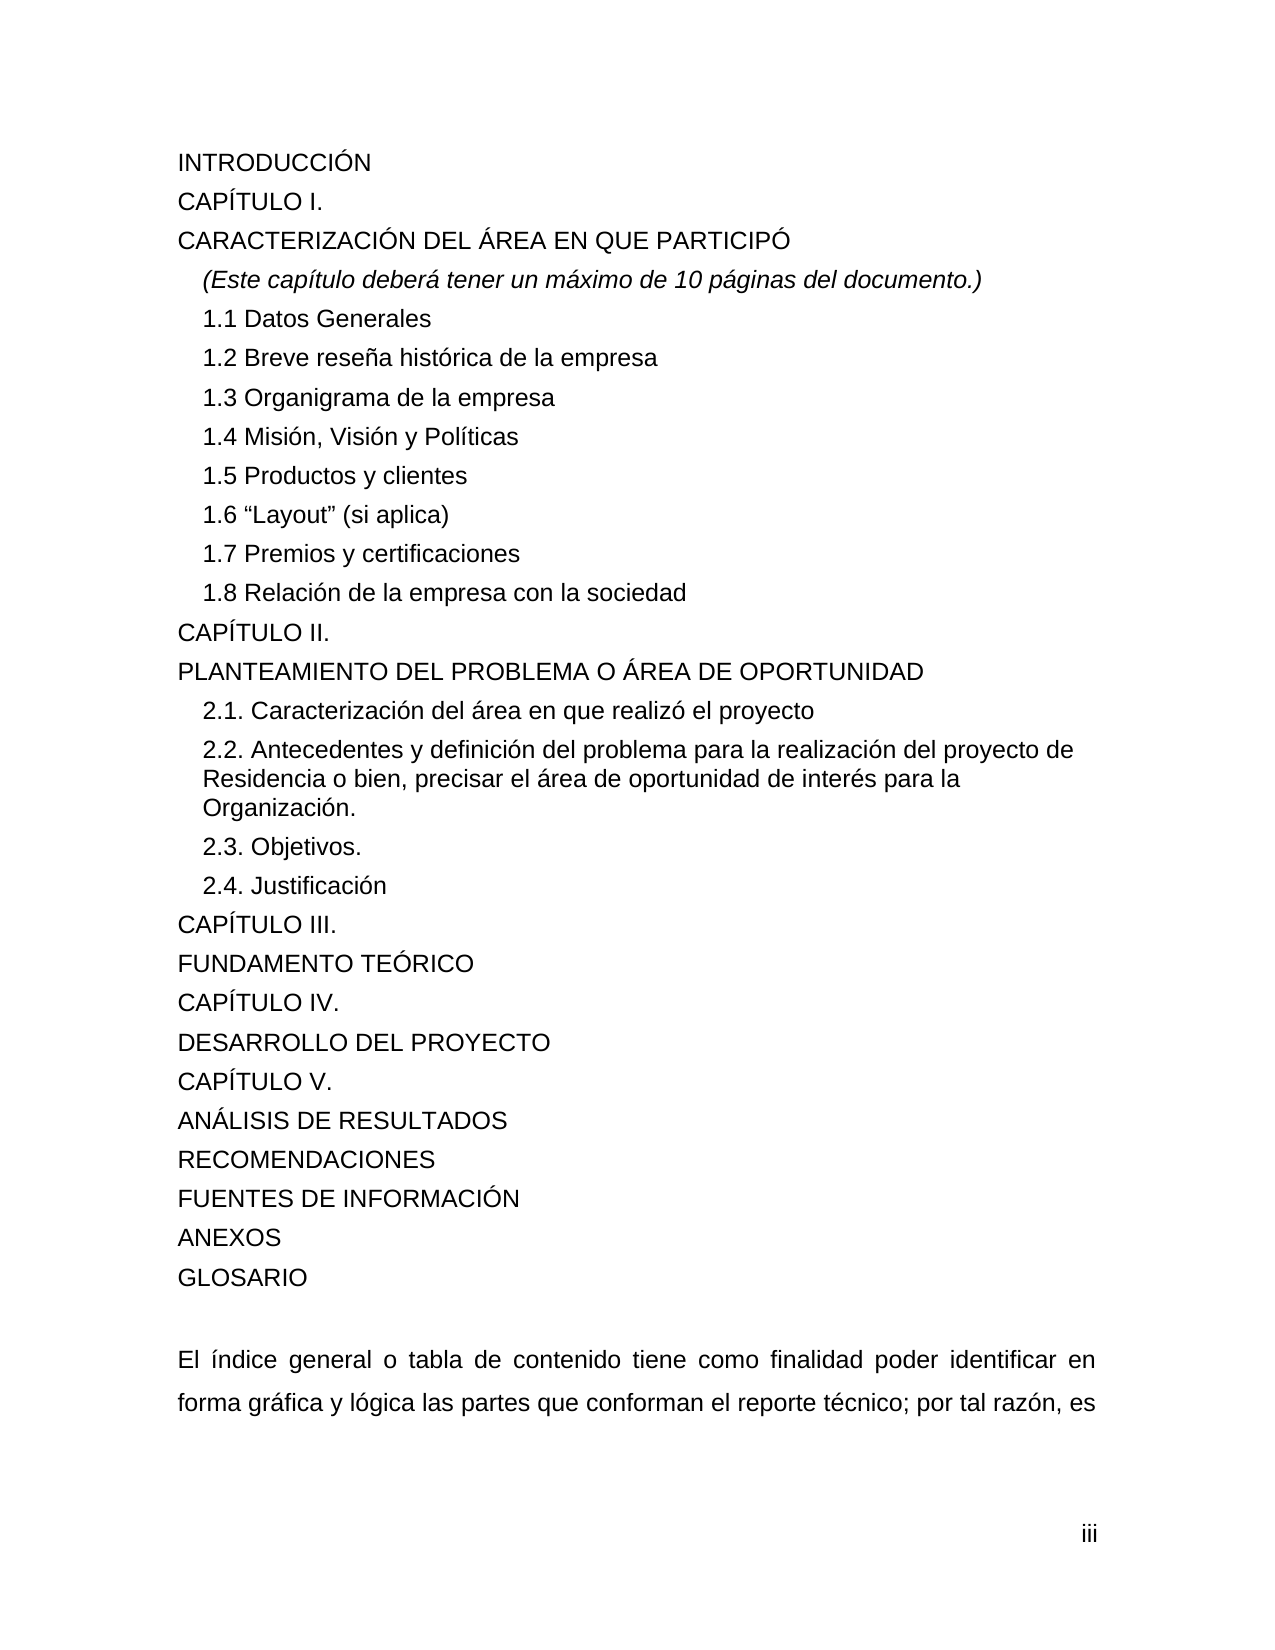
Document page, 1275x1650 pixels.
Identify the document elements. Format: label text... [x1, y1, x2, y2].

text FUENTES DE INFORMACIÓN 13 [177, 1184, 1098, 1213]
text GLOSARIO 16 [177, 1263, 1098, 1291]
text 1.3 Organigrama de la empresa 2 [202, 383, 1098, 411]
text CAPÍTULO I. 2 [177, 187, 1098, 216]
text 1.7 Premios y certificaciones 2 [202, 539, 1098, 568]
text CAPÍTULO II. 3 [177, 618, 1098, 646]
text 1.1 Datos Generales 2 [202, 304, 1098, 333]
text 1.5 Productos y clientes 2 [202, 461, 1098, 490]
text CAPÍTULO IV. 8 [177, 988, 1098, 1017]
text 2.3. Objetivos. 4 [202, 832, 1098, 861]
text ANÁLISIS DE RESULTADOS 10 [177, 1106, 1098, 1135]
text ANEXOS 15 [177, 1223, 1098, 1252]
text CAPÍTULO V. 10 [177, 1067, 1098, 1096]
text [177, 1345, 1098, 1417]
text (Este capítulo deberá tener un máximo de 10 páginas del documento.) 2 [202, 265, 1098, 294]
text DESARROLLO DEL PROYECTO 8 [177, 1028, 1098, 1056]
text RECOMENDACIONES 12 [177, 1145, 1098, 1174]
text 1.2 Breve reseña histórica de la empresa 2 [202, 343, 1098, 372]
text 1.8 Relación de la empresa con la sociedad 2 [202, 578, 1098, 607]
text 2.2. Antecedentes y definición del problema para la realización del proyecto de Residencia o bien, precisar el área de oportunidad de interés para la Organización. 4 [202, 735, 1098, 821]
text CARACTERIZACIÓN DEL ÁREA EN QUE PARTICIPÓ 2 [177, 226, 1098, 255]
text PLANTEAMIENTO DEL PROBLEMA O ÁREA DE OPORTUNIDAD 3 [177, 657, 1098, 686]
text 1.6 “Layout” (si aplica) 2 [202, 500, 1098, 529]
text 1.4 Misión, Visión y Políticas 2 [202, 422, 1098, 451]
text 2.4. Justificación 5 [202, 871, 1098, 900]
text FUNDAMENTO TEÓRICO 6 [177, 949, 1098, 978]
text INTRODUCCIÓN 1 [177, 148, 1098, 176]
text 2.1. Caracterización del área en que realizó el proyecto 3 [202, 696, 1098, 725]
text CAPÍTULO III. 6 [177, 910, 1098, 939]
